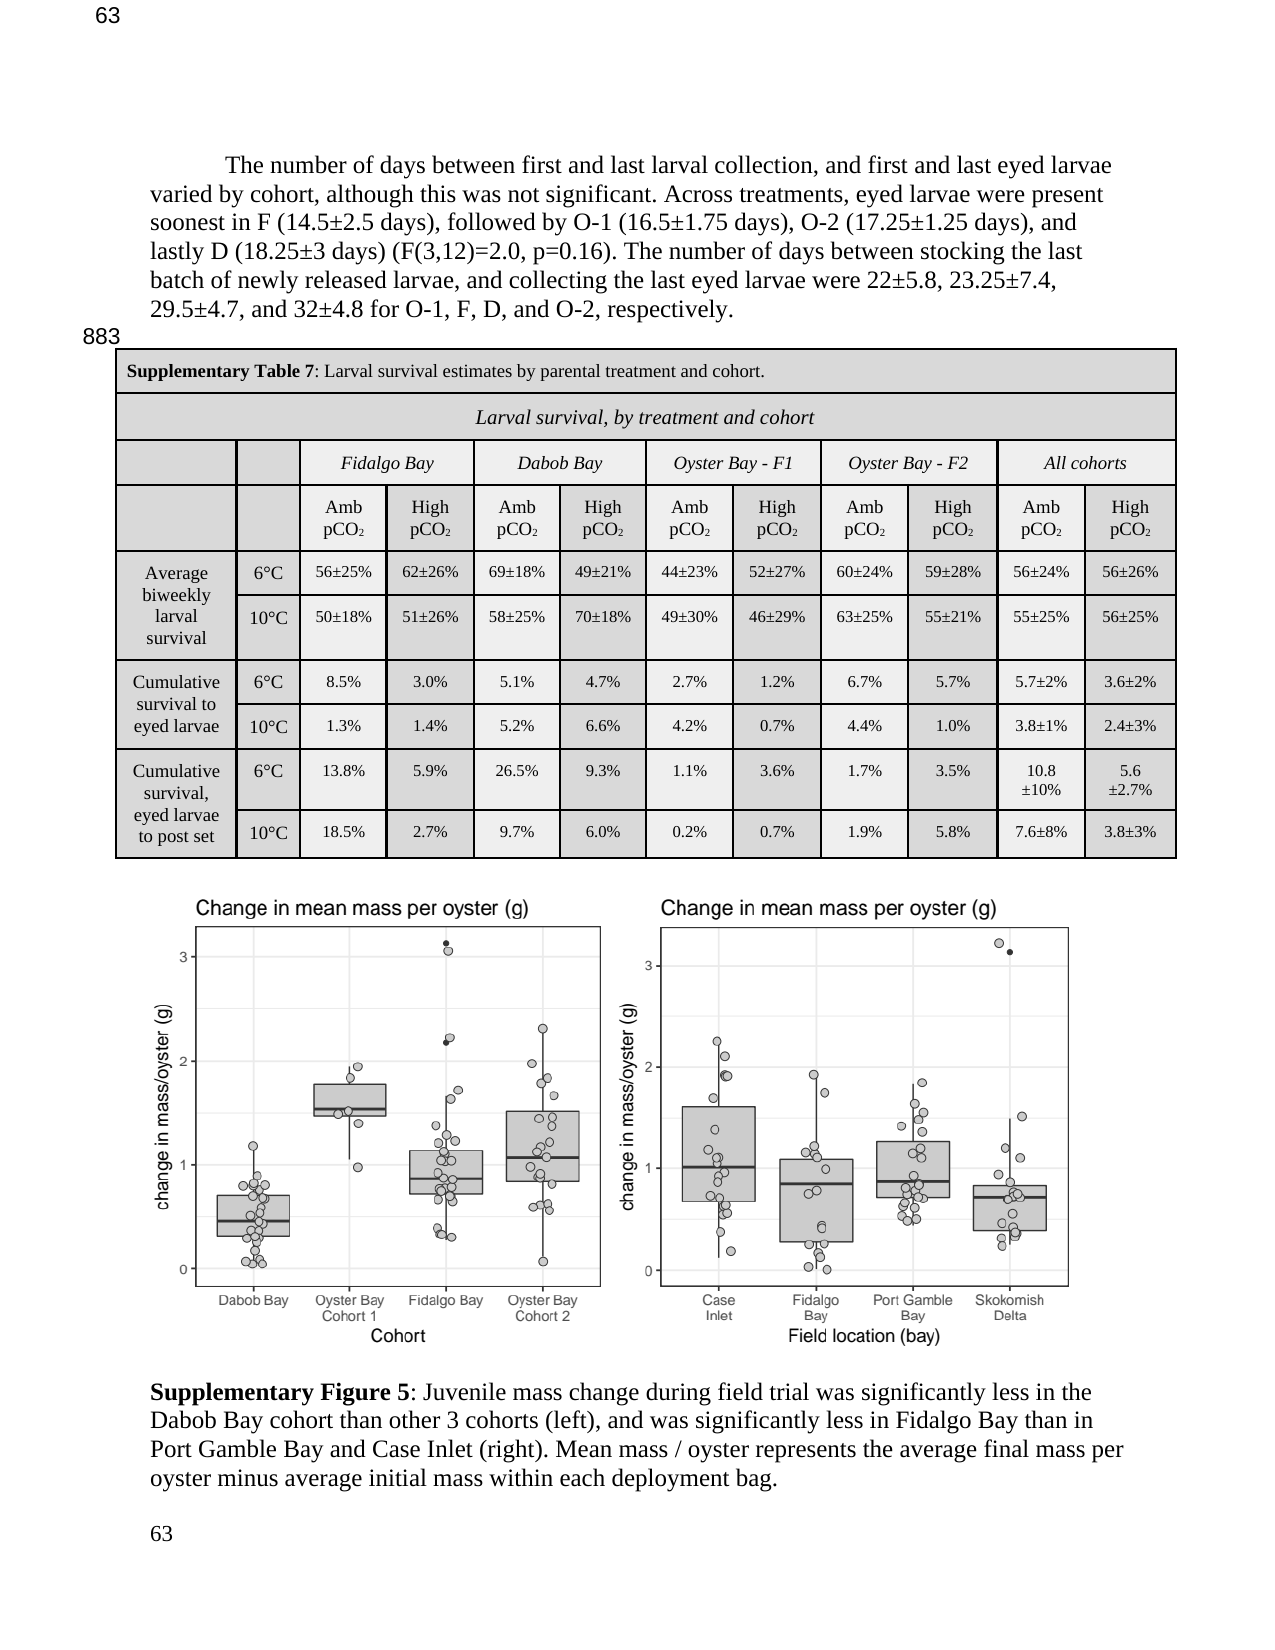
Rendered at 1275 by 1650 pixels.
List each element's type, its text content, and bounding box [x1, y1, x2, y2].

table_cell [238, 486, 299, 550]
table_cell 5.8% [909, 811, 996, 857]
table_cell 2.4±3% [1086, 705, 1175, 748]
table_cell High pCO2 [1086, 486, 1175, 550]
table_cell 10.8 ±10% [999, 750, 1084, 809]
table_cell 56±25% [301, 552, 385, 594]
table_cell 10°C [238, 596, 299, 659]
table_cell 5.1% [475, 661, 559, 703]
table_cell 56±24% [999, 552, 1084, 594]
table_cell 10°C [238, 811, 299, 857]
table_cell High pCO2 [561, 486, 645, 550]
table_cell Cumulative survival, eyed larvae to post set [117, 750, 235, 857]
table_cell High pCO2 [734, 486, 820, 550]
table_cell 2.7% [647, 661, 732, 703]
table_cell Fidalgo Bay [301, 441, 473, 484]
table_cell 62±26% [388, 552, 473, 594]
table_cell Amb pCO2 [999, 486, 1084, 550]
table_cell 3.6% [734, 750, 820, 809]
table_cell Oyster Bay - F1 [647, 441, 820, 484]
table_cell 1.7% [822, 750, 907, 809]
table_cell 1.1% [647, 750, 732, 809]
table_cell 6°C [238, 552, 299, 594]
table_cell 55±25% [999, 596, 1084, 659]
table_cell 58±25% [475, 596, 559, 659]
table_cell Oyster Bay - F2 [822, 441, 996, 484]
table_cell 3.6±2% [1086, 661, 1175, 703]
table_cell 50±18% [301, 596, 385, 659]
table_cell 69±18% [475, 552, 559, 594]
table_cell 70±18% [561, 596, 645, 659]
table_cell 5.6 ±2.7% [1086, 750, 1175, 809]
table_cell 63±25% [822, 596, 907, 659]
table_cell 46±29% [734, 596, 820, 659]
table_header Supplementary Table 7: Larval survival estimates by parental treatment and cohort. [117, 350, 1175, 392]
table_cell 4.2% [647, 705, 732, 748]
table_cell 4.4% [822, 705, 907, 748]
table_cell [117, 486, 235, 550]
table_cell 0.7% [734, 705, 820, 748]
table_cell 5.2% [475, 705, 559, 748]
table_cell High pCO2 [909, 486, 996, 550]
table_cell 3.0% [388, 661, 473, 703]
table_cell Larval survival, by treatment and cohort [117, 394, 1175, 439]
table_cell 1.0% [909, 705, 996, 748]
table_cell 3.5% [909, 750, 996, 809]
table_cell 18.5% [301, 811, 385, 857]
table_cell 5.7±2% [999, 661, 1084, 703]
table_cell 26.5% [475, 750, 559, 809]
table_cell 5.7% [909, 661, 996, 703]
table_cell 3.8±1% [999, 705, 1084, 748]
table_cell 1.2% [734, 661, 820, 703]
table_cell 52±27% [734, 552, 820, 594]
table_cell 7.6±8% [999, 811, 1084, 857]
table_cell 60±24% [822, 552, 907, 594]
table_cell 5.9% [388, 750, 473, 809]
table_cell Cumulative survival to eyed larvae [117, 661, 235, 748]
table_cell 55±21% [909, 596, 996, 659]
table_cell 49±30% [647, 596, 732, 659]
table_cell Amb pCO2 [822, 486, 907, 550]
table_cell 2.7% [388, 811, 473, 857]
table_cell 0.2% [647, 811, 732, 857]
table_cell All cohorts [999, 441, 1175, 484]
table_cell 6.6% [561, 705, 645, 748]
table_cell 56±26% [1086, 552, 1175, 594]
table_cell Dabob Bay [475, 441, 645, 484]
table_cell Amb pCO2 [301, 486, 385, 550]
table_cell 0.7% [734, 811, 820, 857]
table_cell Amb pCO2 [647, 486, 732, 550]
table_cell 1.3% [301, 705, 385, 748]
table_cell 49±21% [561, 552, 645, 594]
table_cell 9.3% [561, 750, 645, 809]
table_cell 6°C [238, 661, 299, 703]
table_cell 6°C [238, 750, 299, 809]
table_cell 6.0% [561, 811, 645, 857]
table_cell 59±28% [909, 552, 996, 594]
table_cell [238, 441, 299, 484]
table_cell 1.4% [388, 705, 473, 748]
table_cell 44±23% [647, 552, 732, 594]
table_cell Average biweekly larval survival [117, 552, 235, 659]
table_cell 13.8% [301, 750, 385, 809]
table_cell 51±26% [388, 596, 473, 659]
table_cell 6.7% [822, 661, 907, 703]
table_cell High pCO2 [388, 486, 473, 550]
table_cell 9.7% [475, 811, 559, 857]
table_cell 1.9% [822, 811, 907, 857]
table_cell 8.5% [301, 661, 385, 703]
text The number of days between first and last larval collection, and first and last eyed larvae varied by cohort, although this was not significant. Across treatments, eyed larvae were present soonest in F (14.5±2.5 days), followed by O-1 (16.5±1.75 days), O-2 (17.25±1.25 days), and lastly D (18.25±3 days) (F(3,12)=2.0, p=0.16). The number of days between stocking the last batch of newly released larvae, and collecting the last eyed larvae were 22±5.8, 23.25±7.4, 29.5±4.7, and 32±4.8 for O-1, F, D, and O-2, respectively. [150, 150, 1125, 322]
table_cell 10°C [238, 705, 299, 748]
table_cell 4.7% [561, 661, 645, 703]
table_cell Amb pCO2 [475, 486, 559, 550]
table_cell 3.8±3% [1086, 811, 1175, 857]
table_cell 56±25% [1086, 596, 1175, 659]
text Supplementary Figure 5: Juvenile mass change during field trial was significantly less in the Dabob Bay cohort than other 3 cohorts (left), and was significantly less in Fidalgo Bay than in Port Gamble Bay and Case Inlet (right). Mean mass / oyster represents the average final mass per oyster minus average initial mass within each deployment bag. [150, 917, 1125, 1492]
table_cell [117, 441, 235, 484]
